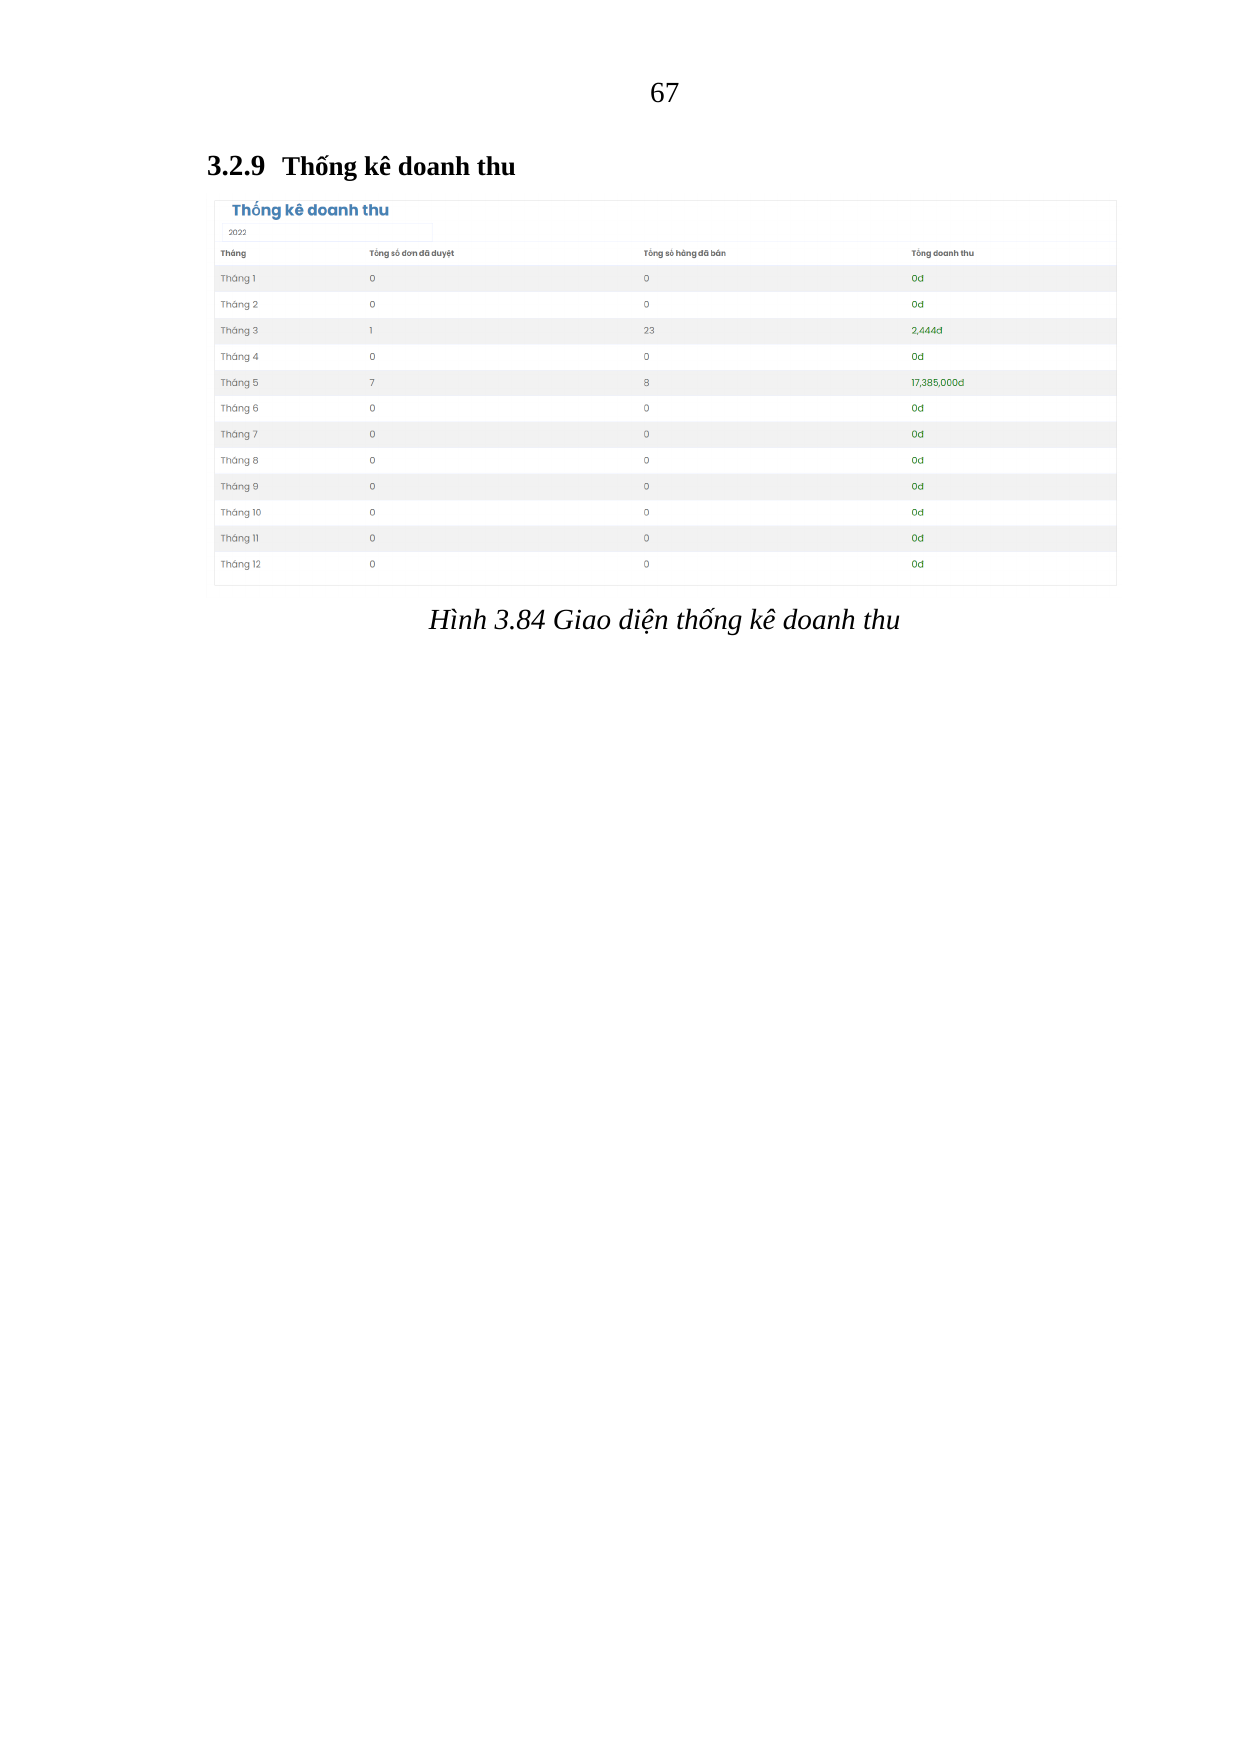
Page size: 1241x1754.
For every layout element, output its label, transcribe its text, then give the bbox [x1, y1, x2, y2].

subtitle Thống kê doanh thu [207, 148, 1122, 181]
picture [206, 193, 1123, 598]
